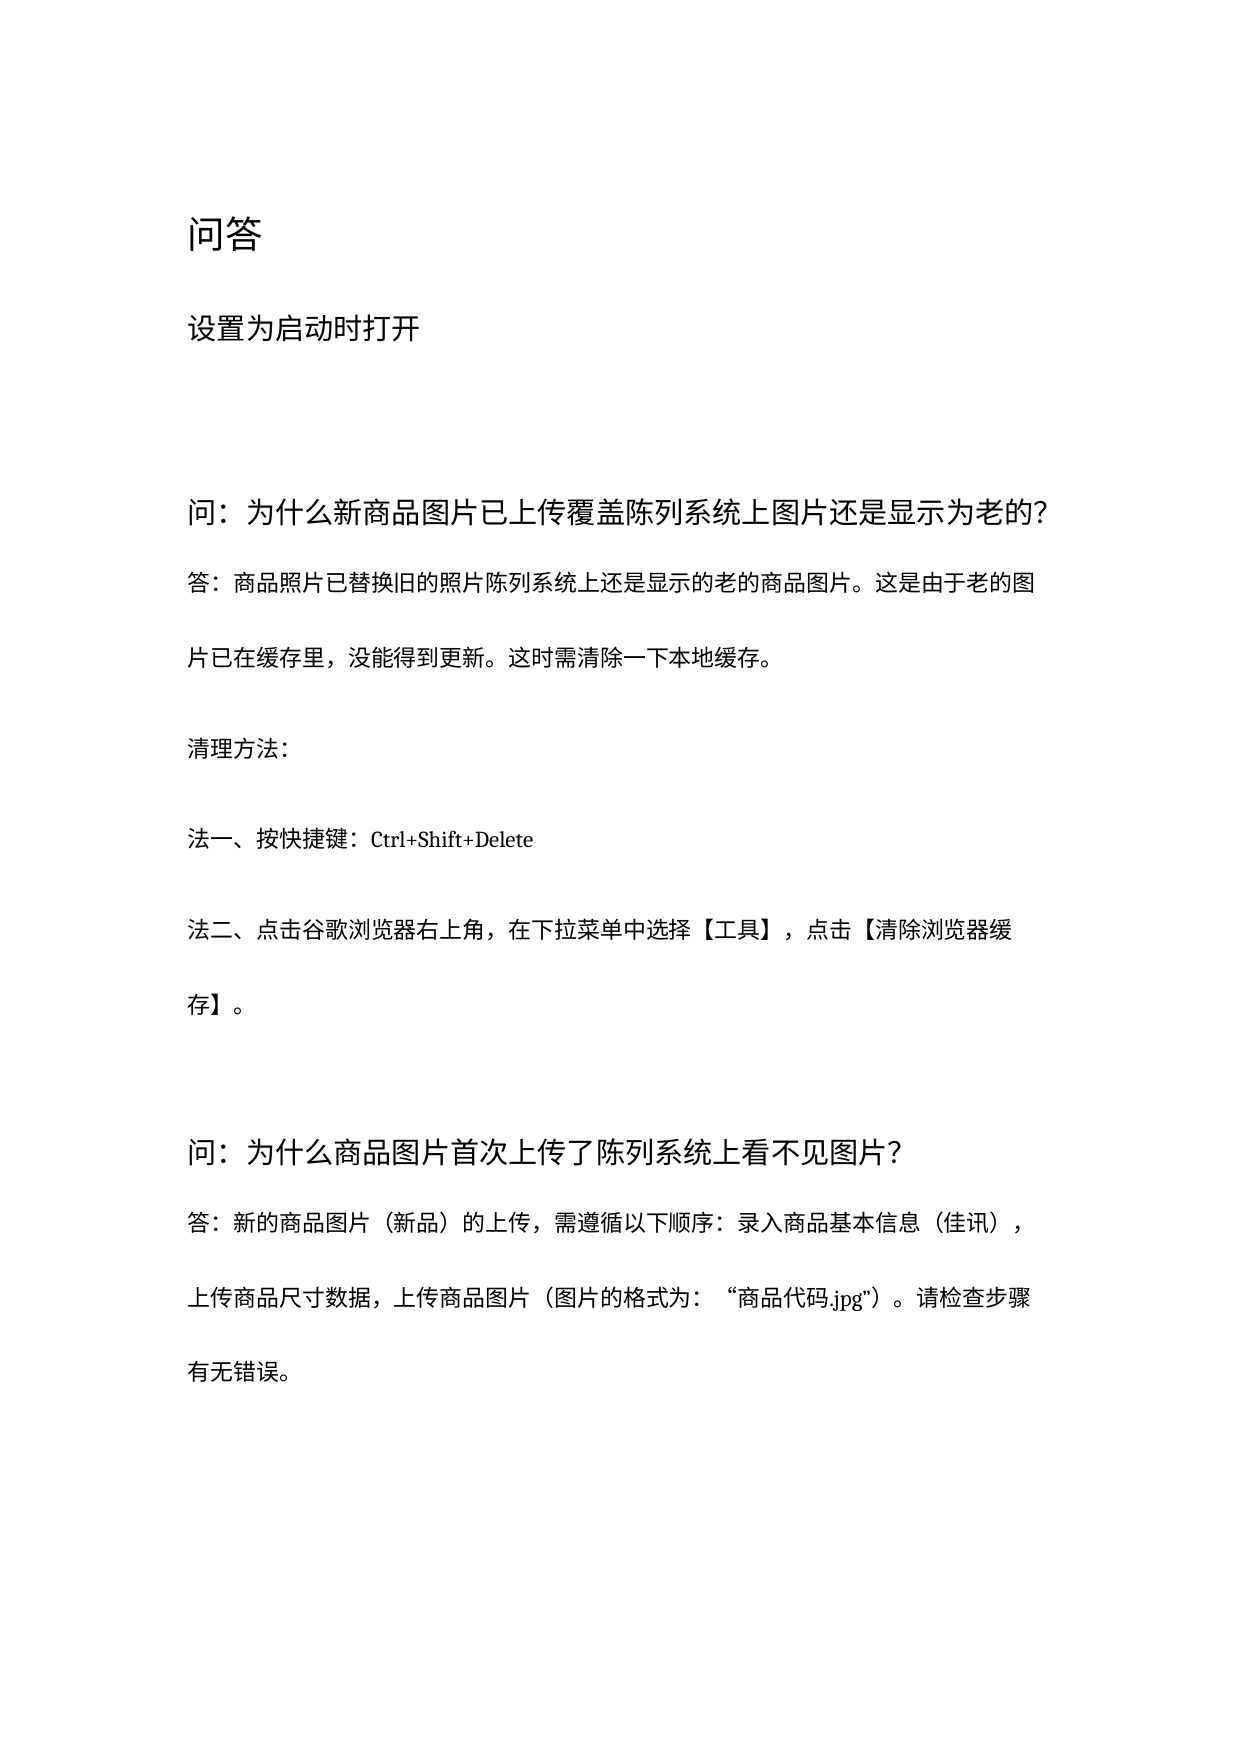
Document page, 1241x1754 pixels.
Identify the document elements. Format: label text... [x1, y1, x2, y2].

subtitle 问：为什么商品图片首次上传了陈列系统上看不见图片？ [187, 1119, 1053, 1184]
text 答：商品照片已替换旧的照片陈列系统上还是显示的老的商品图片。这是由于老的图片已在缓存里，没能得到更新。这时需清除一下本地缓存。 [187, 549, 1053, 689]
subtitle 设置为启动时打开 [187, 294, 1053, 359]
text 清理方法： [187, 714, 1053, 779]
text 答：新的商品图片（新品）的上传，需遵循以下顺序：录入商品基本信息（佳讯），上传商品尺寸数据，上传商品图片（图片的格式为：“商品代码.jpg”）。请检查步骤有无错误。 [187, 1189, 1053, 1403]
subtitle 问答 [187, 200, 1053, 265]
subtitle 问：为什么新商品图片已上传覆盖陈列系统上图片还是显示为老的？ [187, 479, 1053, 544]
text 法二、点击谷歌浏览器右上角，在下拉菜单中选择【工具】，点击【清除浏览器缓存】。 [187, 896, 1053, 1036]
text 法一、按快捷键：Ctrl+Shift+Delete [187, 805, 1053, 870]
